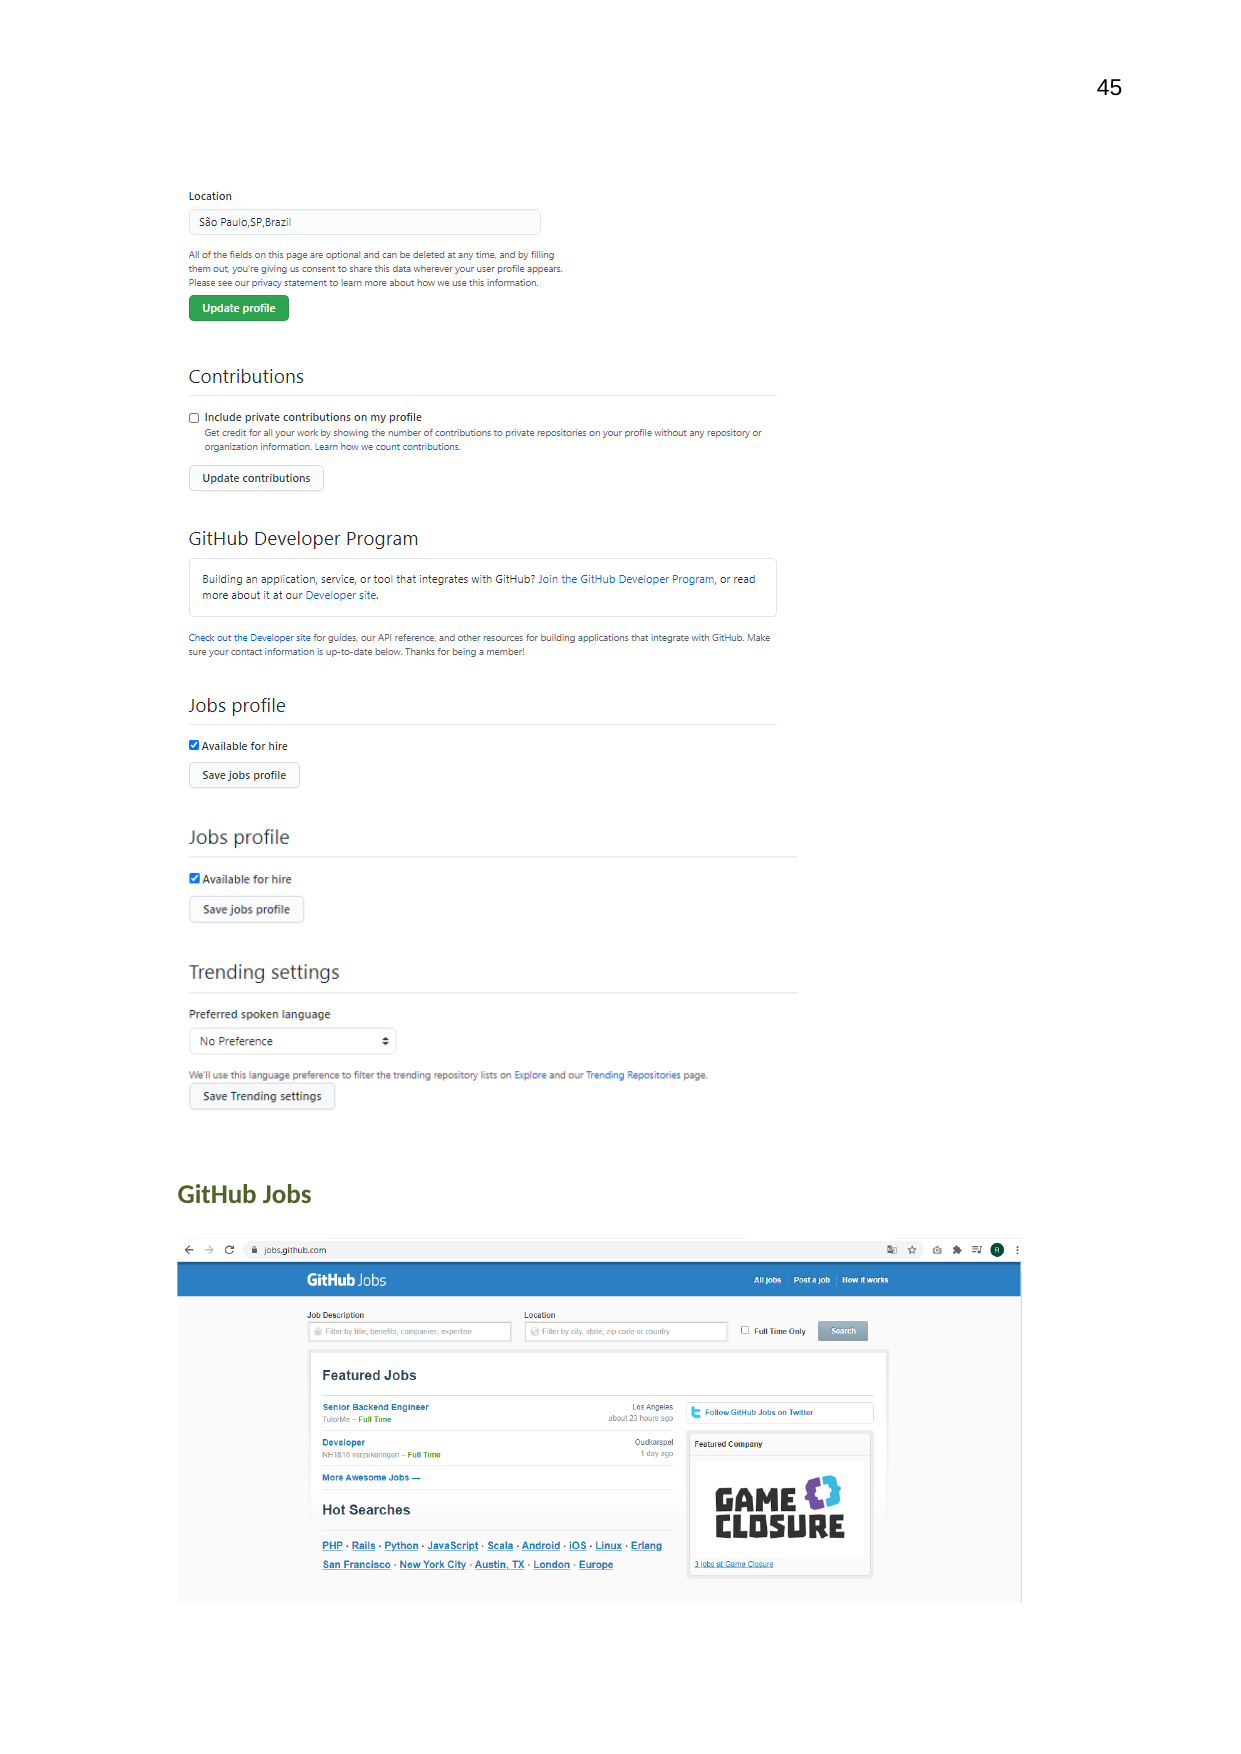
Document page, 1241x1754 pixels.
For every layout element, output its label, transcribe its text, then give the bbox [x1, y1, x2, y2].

subtitle GitHub Jobs [177, 1177, 1122, 1210]
picture [177, 177, 787, 791]
picture [177, 1238, 1022, 1603]
picture [177, 818, 799, 1121]
